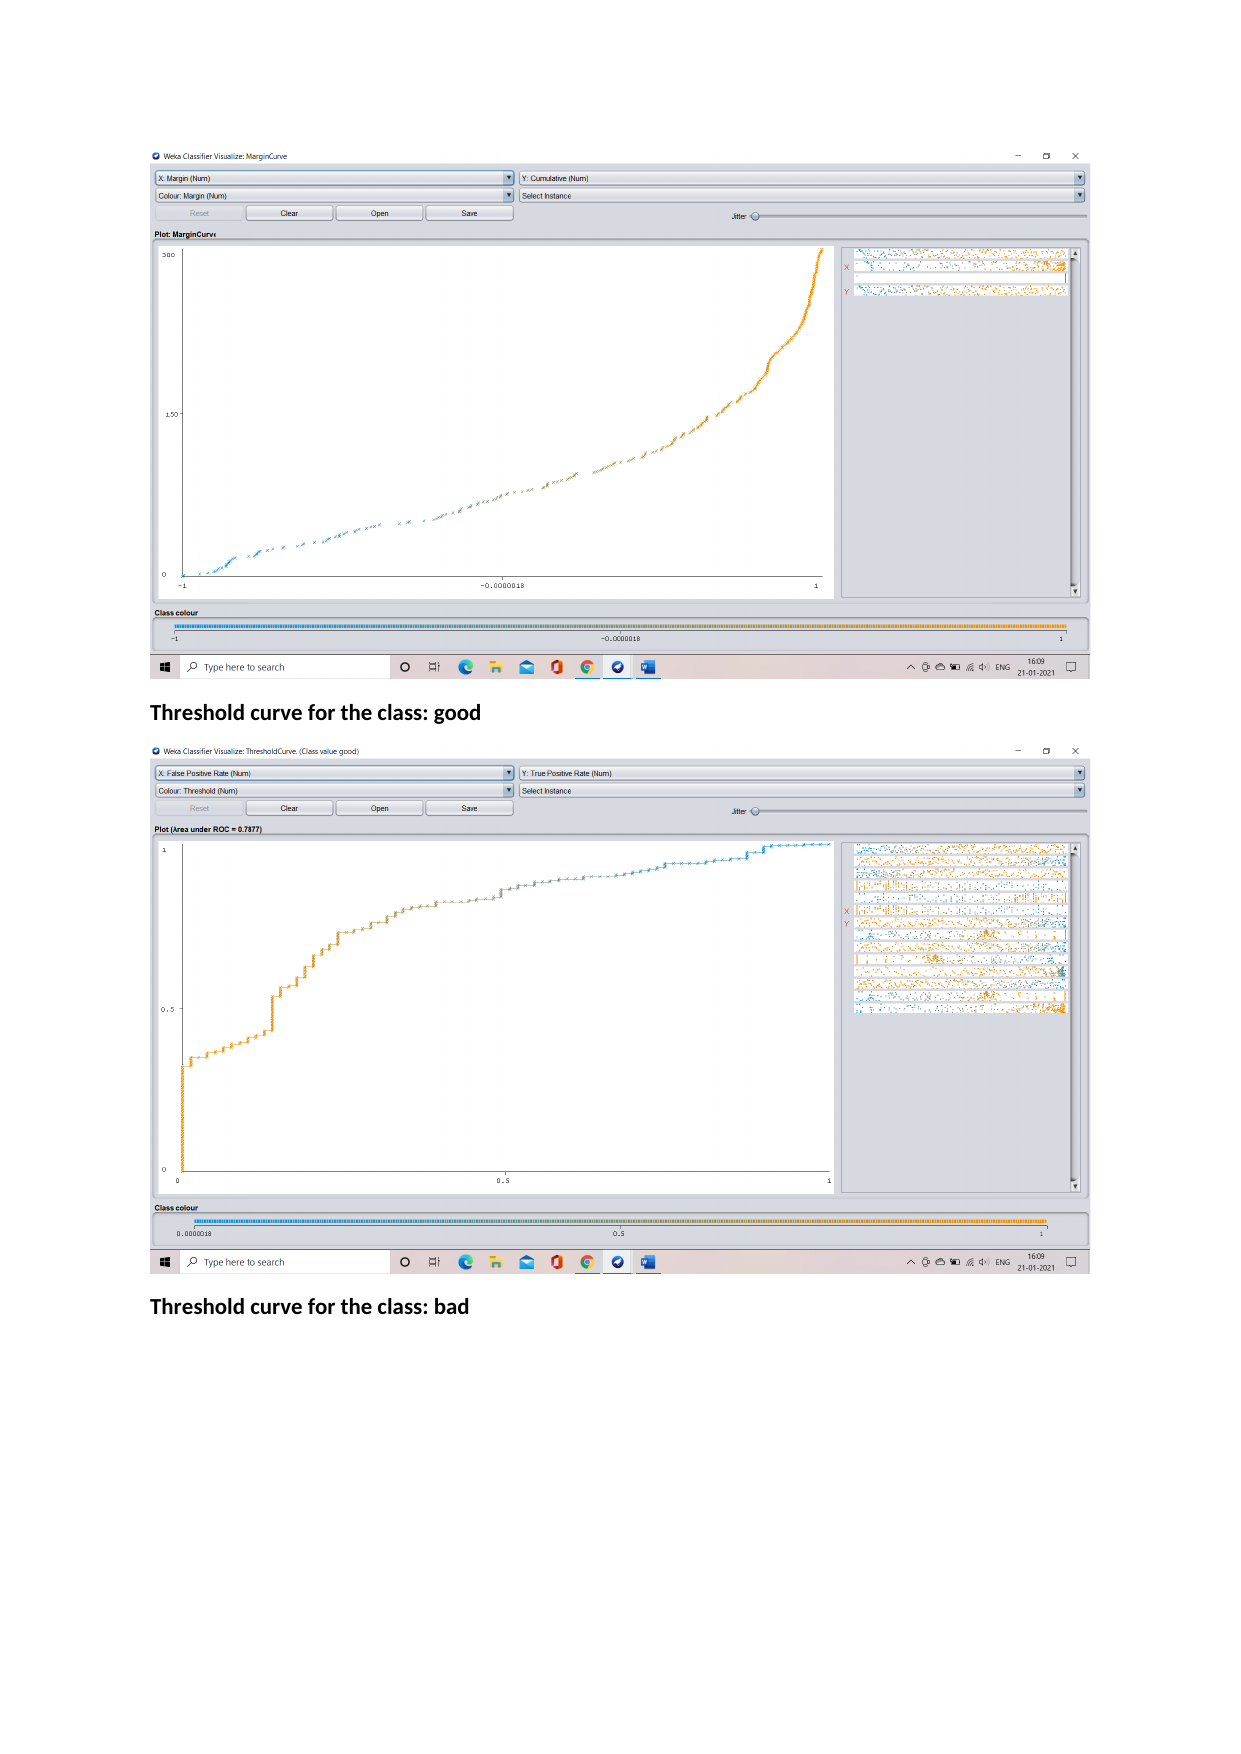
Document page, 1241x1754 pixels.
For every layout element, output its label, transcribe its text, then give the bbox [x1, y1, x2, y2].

text Threshold curve for the class: good [150, 698, 1090, 726]
picture [150, 150, 1091, 679]
text Threshold curve for the class: bad [150, 1292, 1090, 1320]
picture [150, 744, 1091, 1274]
